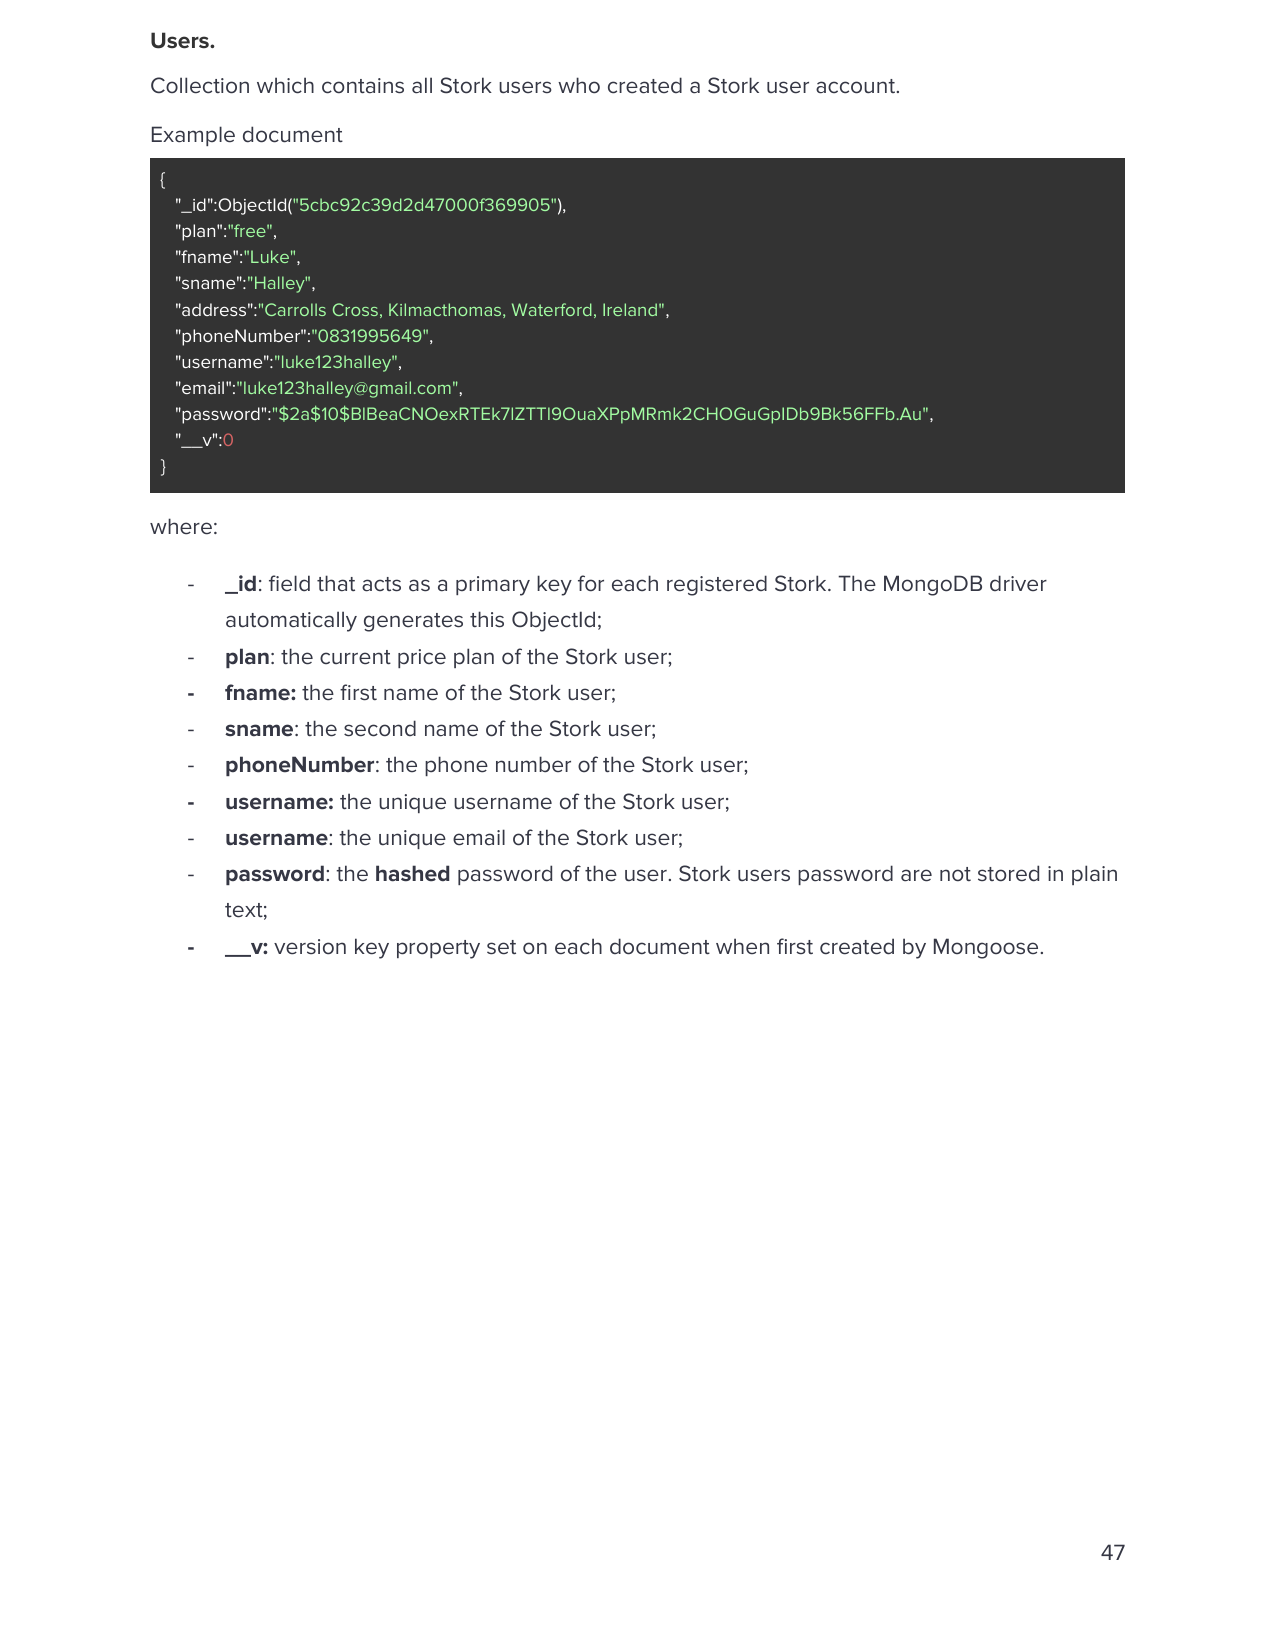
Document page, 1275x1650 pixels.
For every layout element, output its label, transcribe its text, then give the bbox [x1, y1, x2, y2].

text Example document [150, 121, 1125, 149]
list username: the unique username of the Stork user; [187, 788, 1125, 816]
list phoneNumber: the phone number of the Stork user; [187, 752, 1125, 780]
subtitle Users. [150, 28, 1125, 56]
list fname: the first name of the Stork user; [187, 679, 1125, 707]
list sname: the second name of the Stork user; [187, 716, 1125, 743]
list _id: field that acts as a primary key for each registered Stork. The MongoDB driver automatically generates this ObjectId; [187, 571, 1125, 635]
list __v: version key property set on each document when first created by Mongoose. [187, 933, 1125, 961]
table_header { "_id":ObjectId("5cbc92c39d2d47000f369905"), "plan":"free", "fname":"Luke", "sname":"Halley", "address":"Carrolls Cross, Kilmacthomas, Waterford, Ireland", "phoneNumber":"0831995649", "username":"luke123halley", "email":"luke123halley@gmail.com", "password":"$2a$10$BlBeaCNOexRTEk7lZTTl9OuaXPpMRmk2CHOGuGpIDb9Bk56FFb.Au", "__v":0 } [150, 158, 1125, 493]
list password: the hashed password of the user. Stork users password are not stored in plain text; [187, 861, 1125, 925]
text Collection which contains all Stork users who created a Stork user account. [150, 72, 1125, 100]
text where: [150, 513, 1125, 541]
list plan: the current price plan of the Stork user; [187, 643, 1125, 671]
list username: the unique email of the Stork user; [187, 824, 1125, 852]
